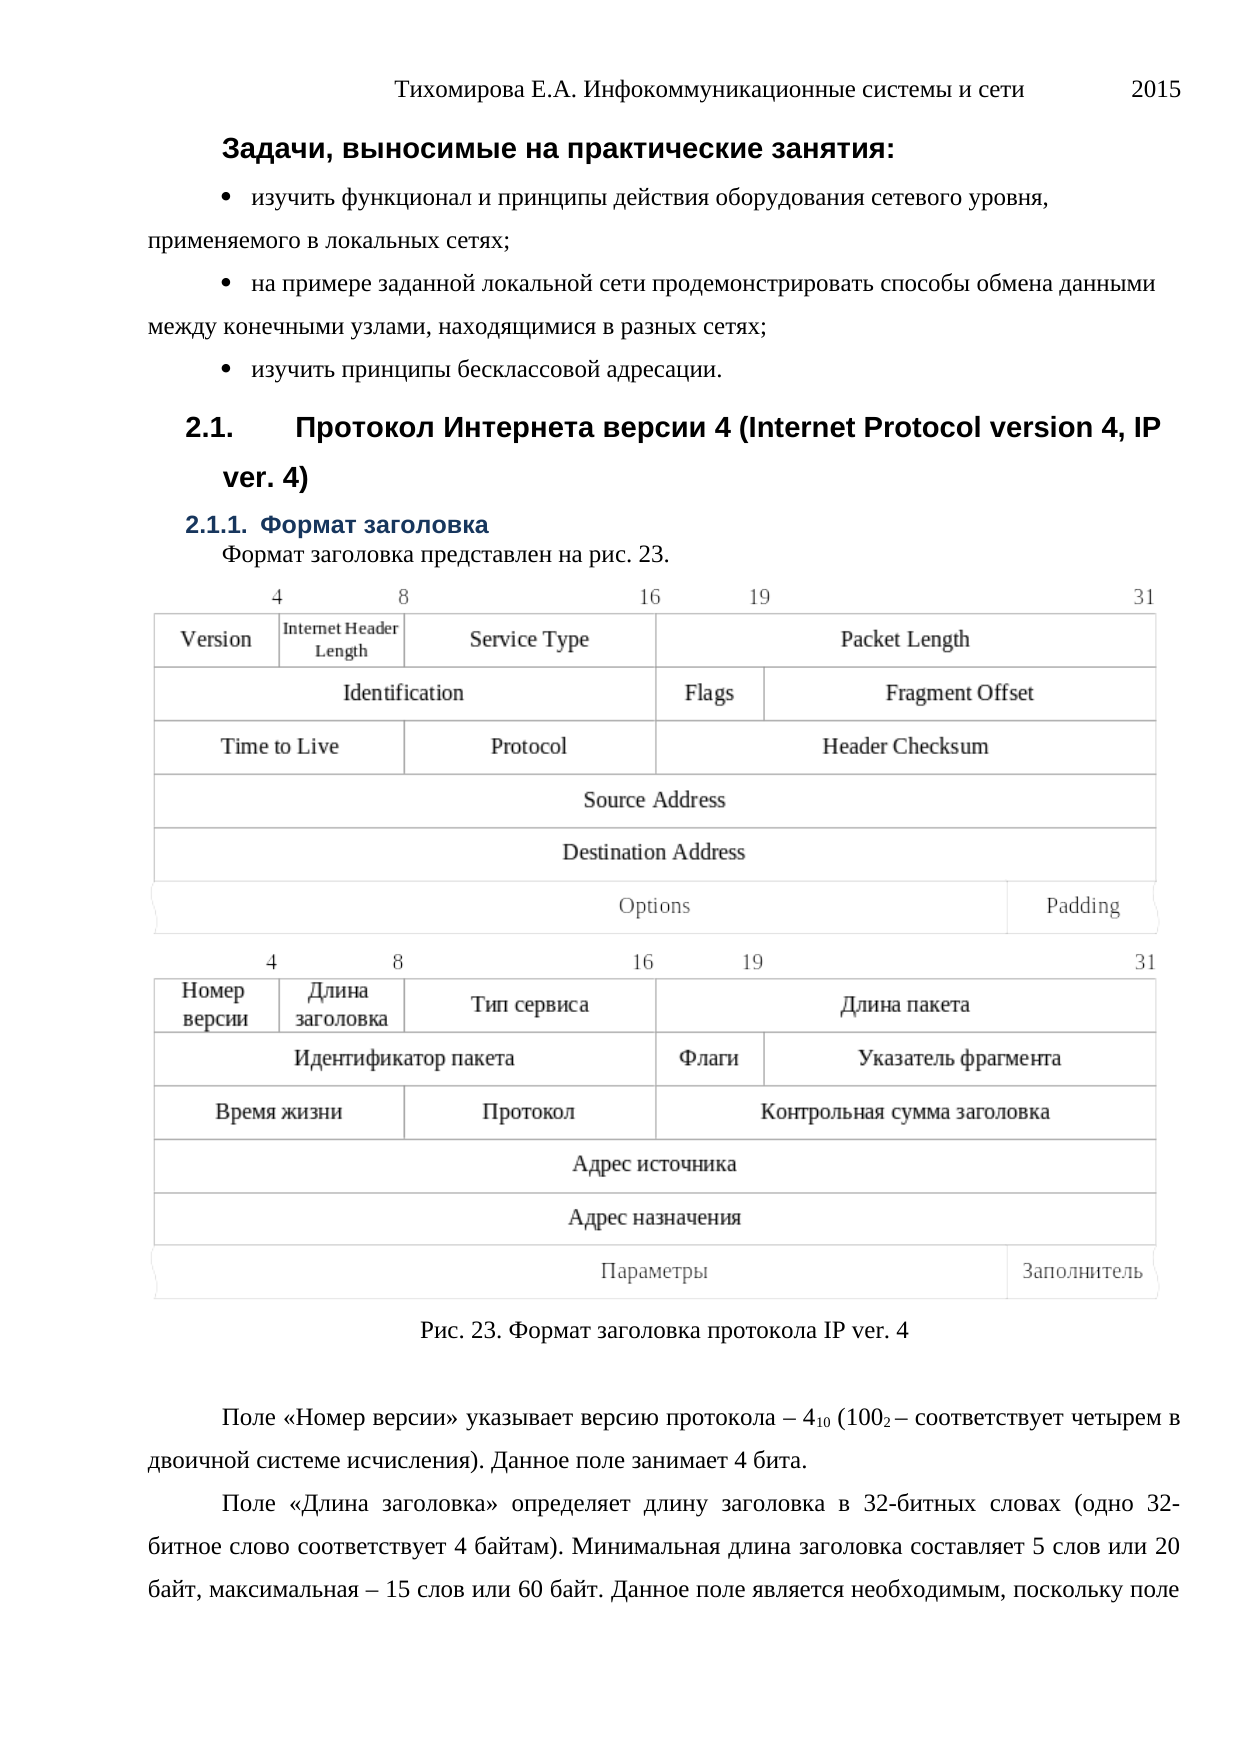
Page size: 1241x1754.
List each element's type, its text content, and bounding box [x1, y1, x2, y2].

list изучить принципы бесклассовой адресации. [148, 354, 1181, 383]
text Поле «Номер версии» указывает версию протокола – 410 (1002 – соответствует четырем в двоичной системе исчисления). Данное поле занимает 4 бита. [148, 1402, 1181, 1473]
list на примере заданной локальной сети продемонстрировать способы обмена данными между конечными узлами, находящимися в разных сетях; [148, 268, 1181, 340]
subtitle Формат заголовка [185, 510, 1181, 539]
text Формат заголовка представлен на рис. 23. [148, 539, 1181, 568]
list изучить функционал и принципы действия оборудования сетевого уровня, применяемого в локальных сетях; [148, 182, 1181, 253]
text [148, 1488, 1181, 1603]
subtitle Задачи, выносимые на практические занятия: [148, 131, 1181, 165]
text Рис. 23. Формат заголовка протокола IP ver. 4 [148, 1315, 1181, 1344]
subtitle Протокол Интернета версии 4 (Internet Protocol version 4, IP ver. 4) [185, 410, 1181, 494]
